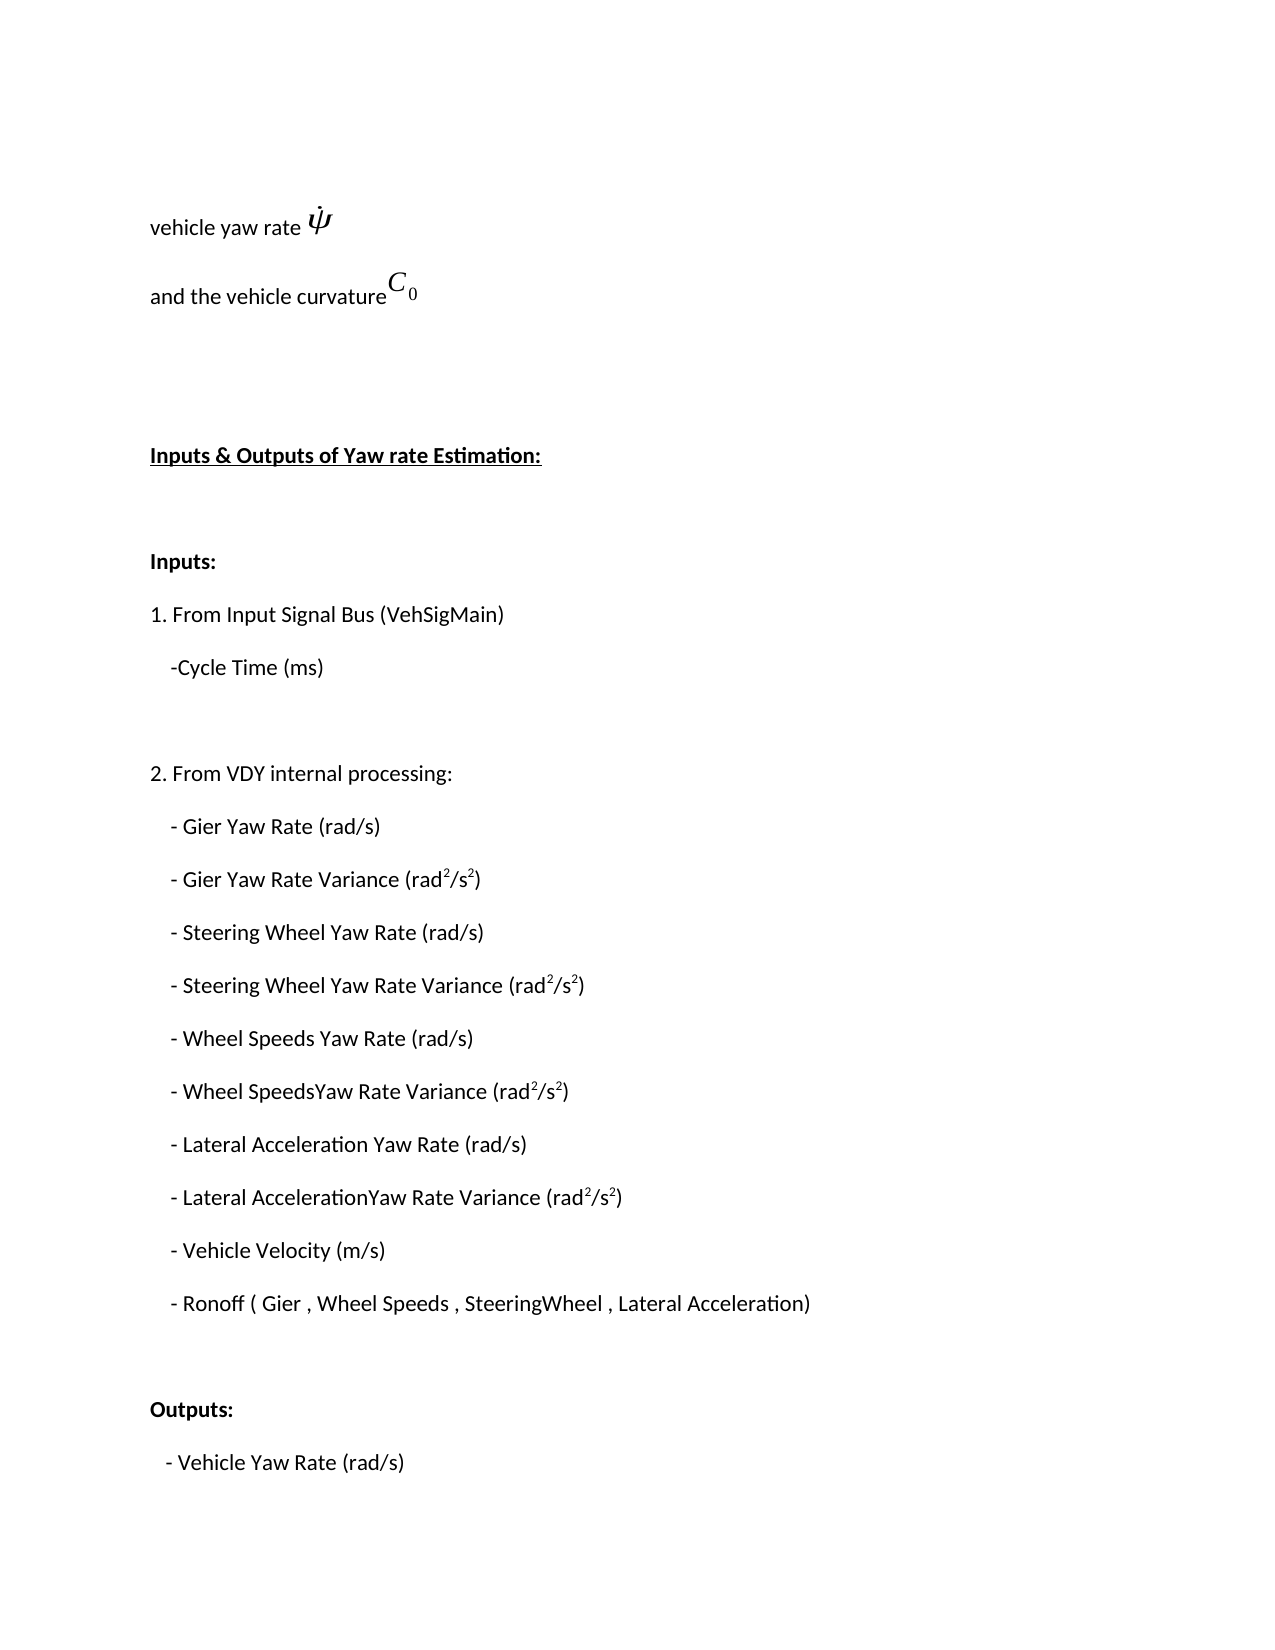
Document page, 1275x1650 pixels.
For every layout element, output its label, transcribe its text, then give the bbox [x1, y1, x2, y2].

text - Gier Yaw Rate (rad/s) [150, 812, 1125, 840]
text - Steering Wheel Yaw Rate (rad/s) [150, 918, 1125, 946]
text - Steering Wheel Yaw Rate Variance (rad2/s2) [150, 971, 1125, 999]
text - Lateral AccelerationYaw Rate Variance (rad2/s2) [150, 1183, 1125, 1211]
text - Ronoff ( Gier , Wheel Speeds , SteeringWheel , Lateral Acceleration) [150, 1289, 1125, 1317]
text Inputs & Outputs of Yaw rate Estimation: [150, 441, 1125, 469]
text Inputs: [150, 547, 1125, 575]
text vehicle yaw rate [150, 203, 1125, 242]
text - Gier Yaw Rate Variance (rad2/s2) [150, 865, 1125, 893]
text - Vehicle Yaw Rate (rad/s) [150, 1448, 1125, 1476]
text - Wheel SpeedsYaw Rate Variance (rad2/s2) [150, 1077, 1125, 1105]
text Outputs: [150, 1395, 1125, 1423]
text 2. From VDY internal processing: [150, 759, 1125, 787]
text 1. From Input Signal Bus (VehSigMain) [150, 600, 1125, 628]
text - Wheel Speeds Yaw Rate (rad/s) [150, 1024, 1125, 1052]
text - Vehicle Velocity (m/s) [150, 1236, 1125, 1264]
text -Cycle Time (ms) [150, 653, 1125, 681]
text - Lateral Acceleration Yaw Rate (rad/s) [150, 1130, 1125, 1158]
text and the vehicle curvature [150, 267, 1125, 310]
